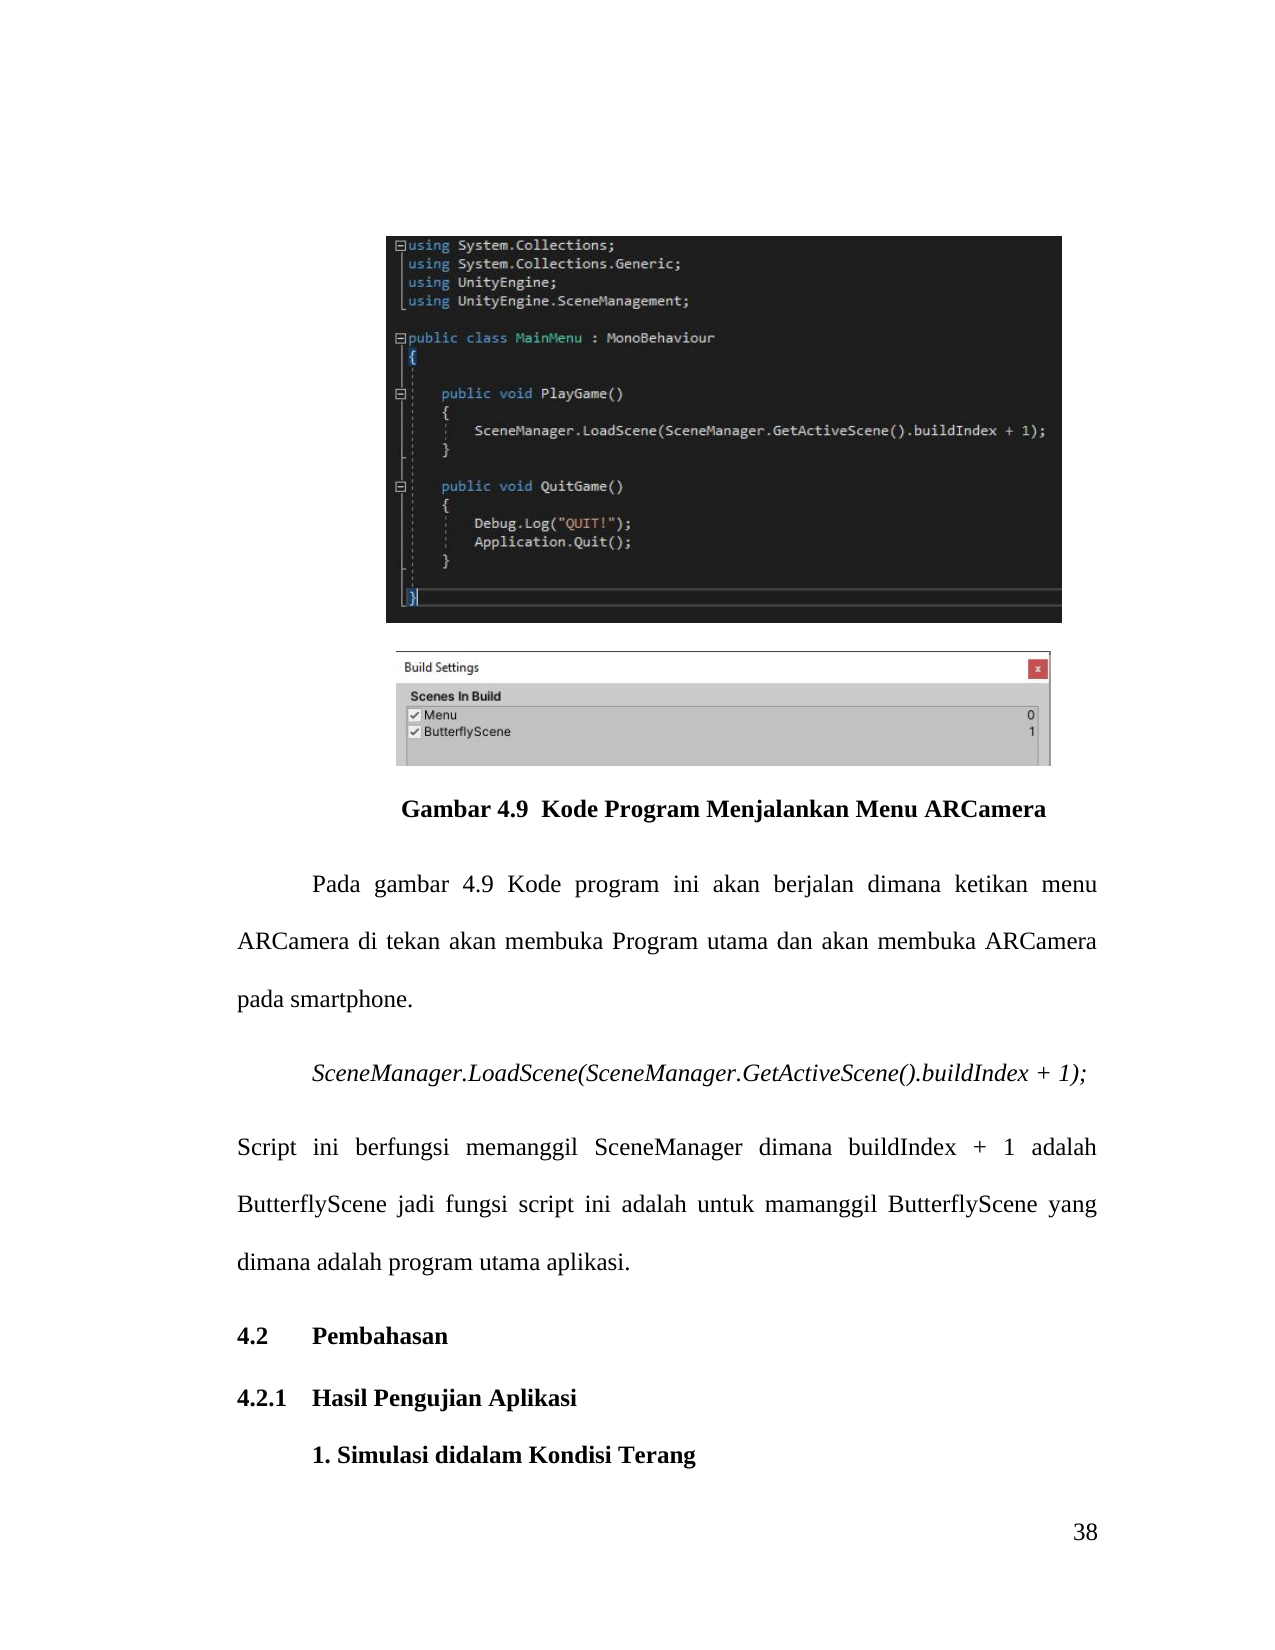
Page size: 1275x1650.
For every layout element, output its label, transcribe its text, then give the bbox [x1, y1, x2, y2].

subtitle 4.2 Pembahasan [237, 1321, 1098, 1350]
text Script ini berfungsi memanggil SceneManager dimana buildIndex + 1 adalah ButterflyScene jadi fungsi script ini adalah untuk mamanggil ButterflyScene yang dimana adalah program utama aplikasi. [237, 1132, 1098, 1276]
picture [396, 651, 1051, 766]
text Pada gambar 4.9 Kode program ini akan berjalan dimana ketikan menu ARCamera di tekan akan membuka Program utama dan akan membuka ARCamera pada smartphone. [237, 869, 1098, 1012]
text 1. Simulasi didalam Kondisi Terang [237, 1440, 1098, 1469]
picture [386, 236, 1062, 623]
subtitle 4.2.1 Hasil Pengujian Aplikasi [237, 1383, 1098, 1412]
list Gambar 4.9 Kode Program Menjalankan Menu ARCamera [349, 794, 1098, 823]
text SceneManager.LoadScene(SceneManager.GetActiveScene().buildIndex + 1); [237, 1058, 1098, 1087]
